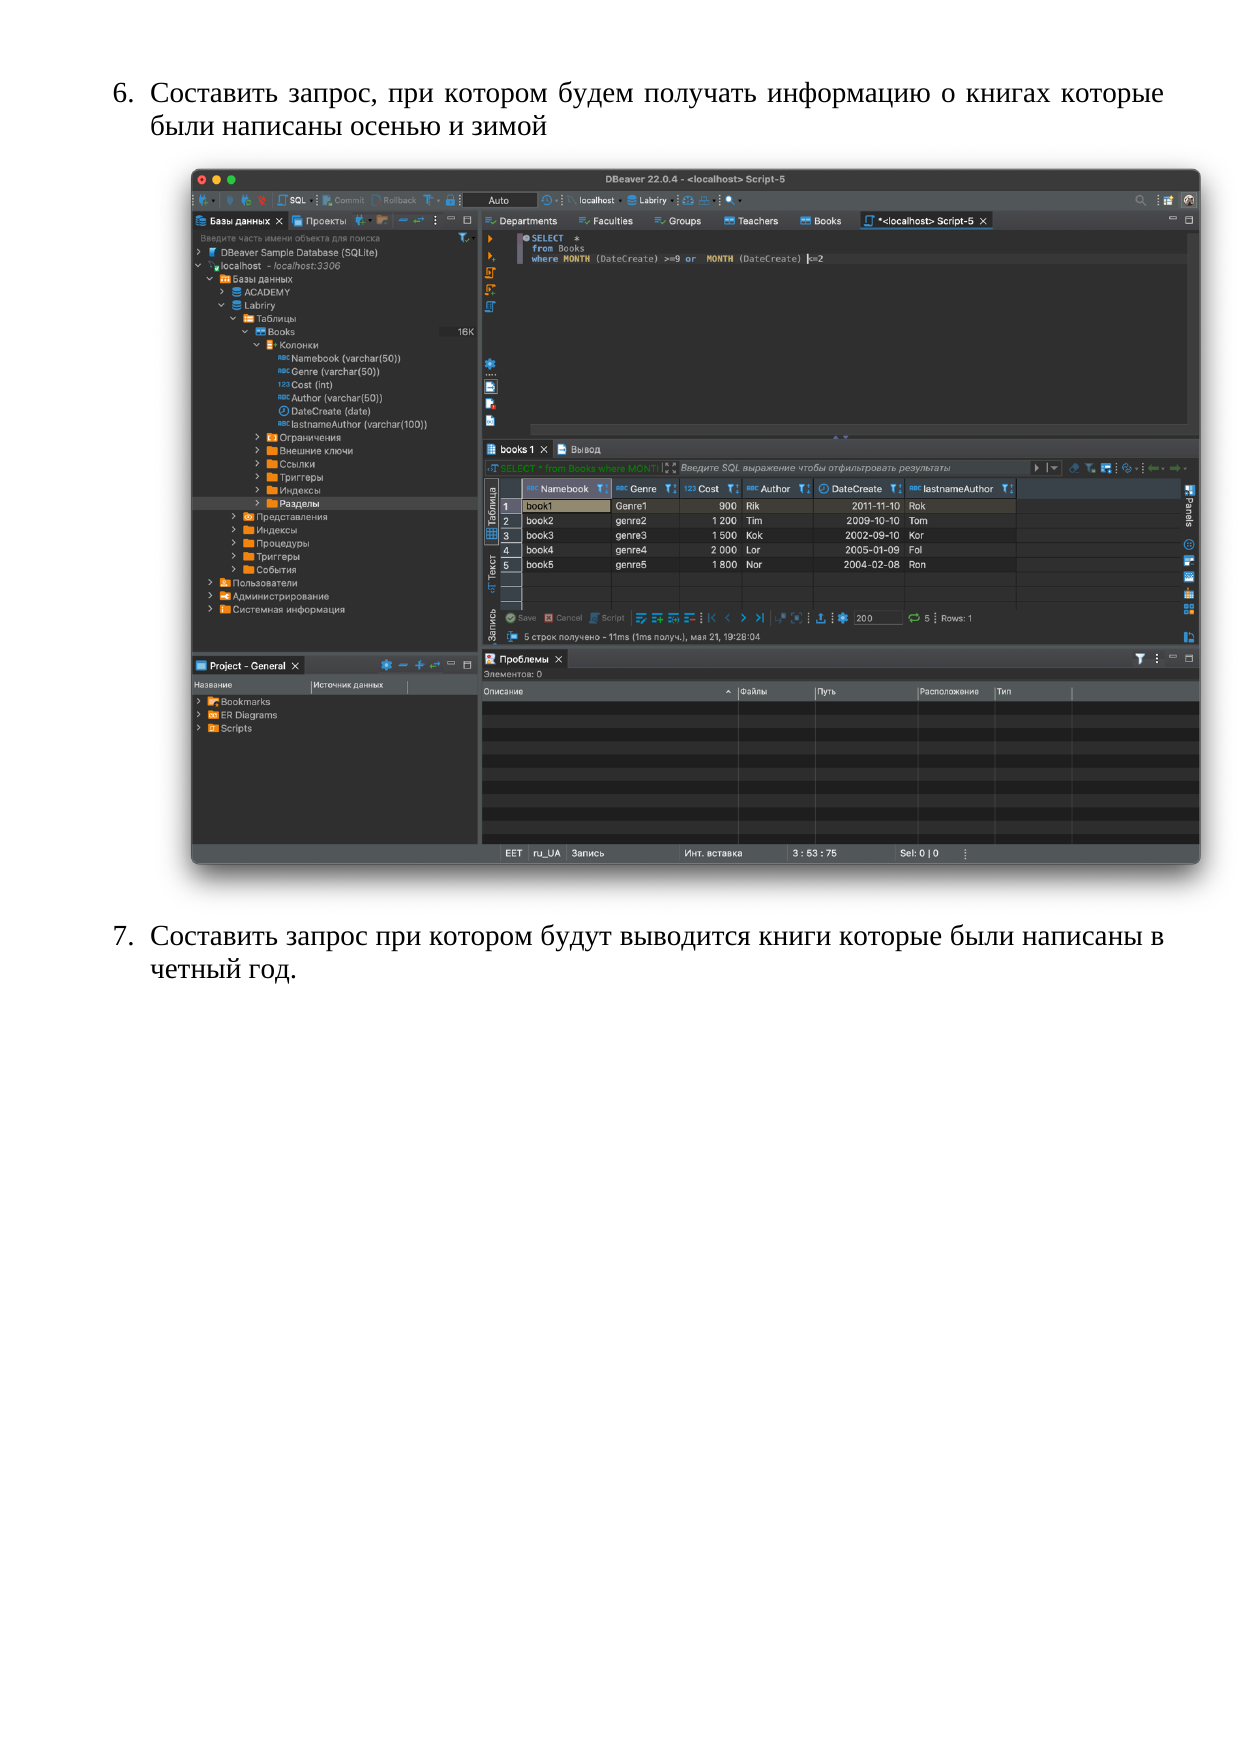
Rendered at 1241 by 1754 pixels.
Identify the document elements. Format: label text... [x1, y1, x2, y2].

picture [150, 142, 1241, 918]
list Составить запрос, при котором будем получать информацию о книгах которые были написаны осенью и зимой [112, 75, 1165, 142]
list Составить запрос при котором будут выводится книги которые были написаны в четный год. [112, 918, 1165, 985]
